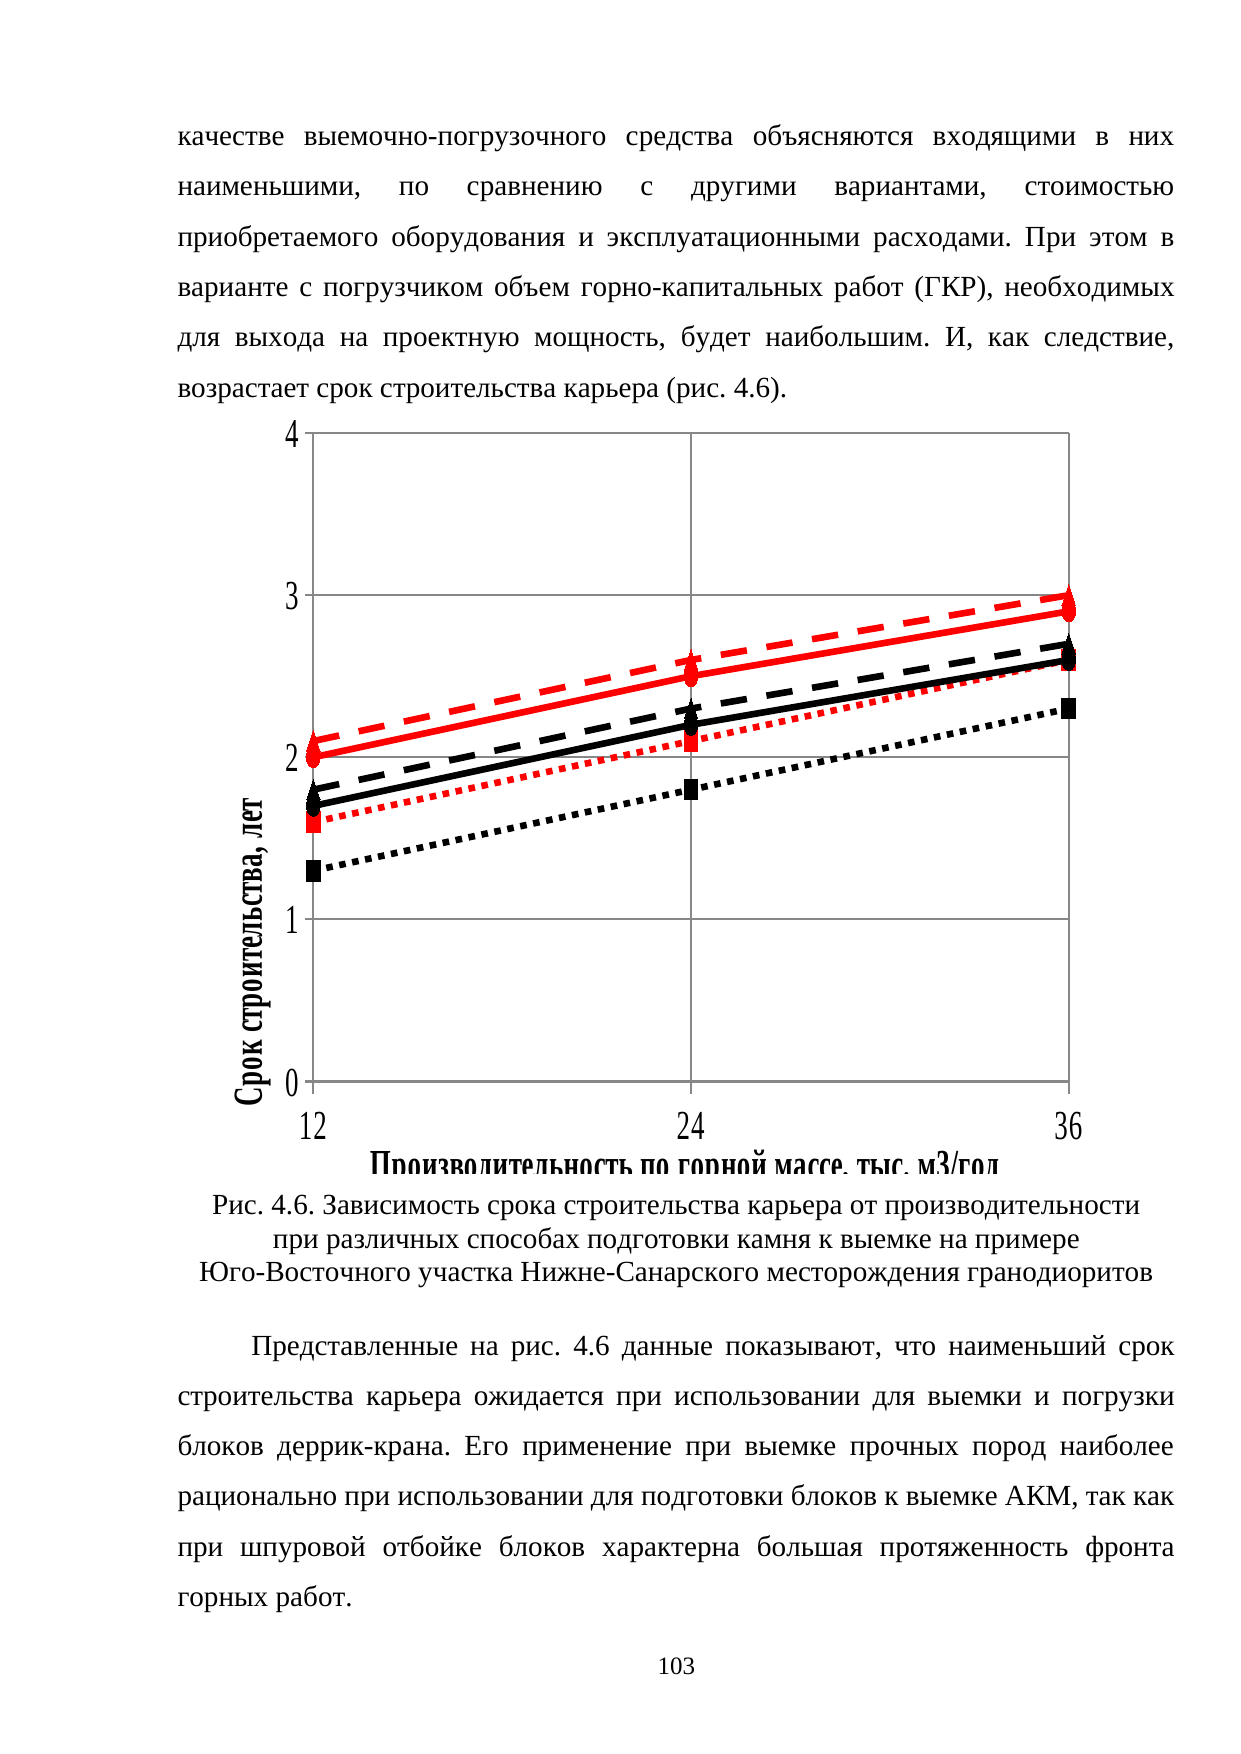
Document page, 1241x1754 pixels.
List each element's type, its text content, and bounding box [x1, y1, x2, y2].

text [177, 118, 1175, 403]
text при различных способах подготовки камня к выемке на примере [177, 1221, 1175, 1254]
text Представленные на рис. 4.6 данные показывают, что наименьший срок строительства карьера ожидается при использовании для выемки и погрузки блоков деррик-крана. Его применение при выемке прочных пород наиболее рационально при использовании для подготовки блоков к выемке АКМ, так как при шпуровой отбойке блоков характерна большая протяженность фронта горных работ. [177, 1328, 1175, 1613]
text Рис. 4.6. Зависимость срока строительства карьера от производительности [177, 1187, 1175, 1221]
text Юго-Восточного участка Нижне-Санарского месторождения гранодиоритов [177, 1254, 1175, 1288]
